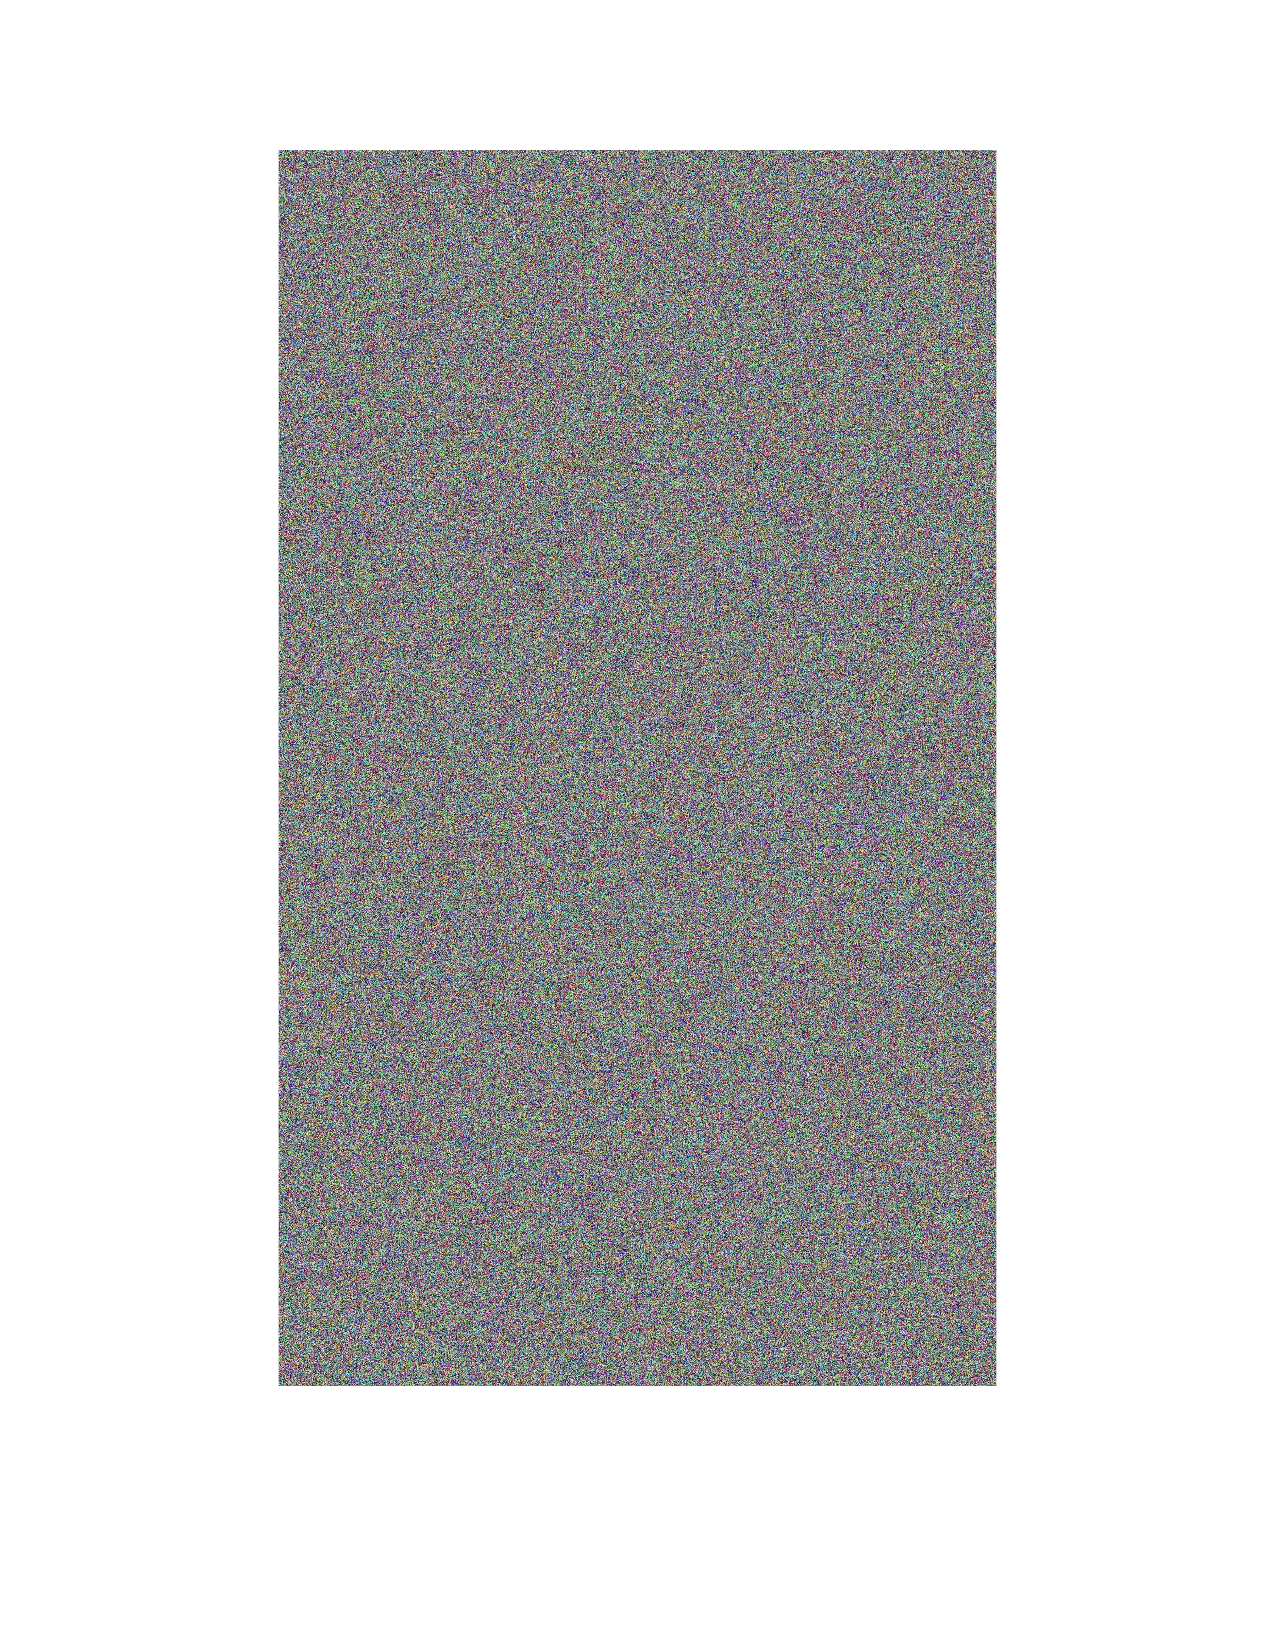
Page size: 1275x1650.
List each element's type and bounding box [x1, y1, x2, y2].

picture [278, 150, 997, 1386]
